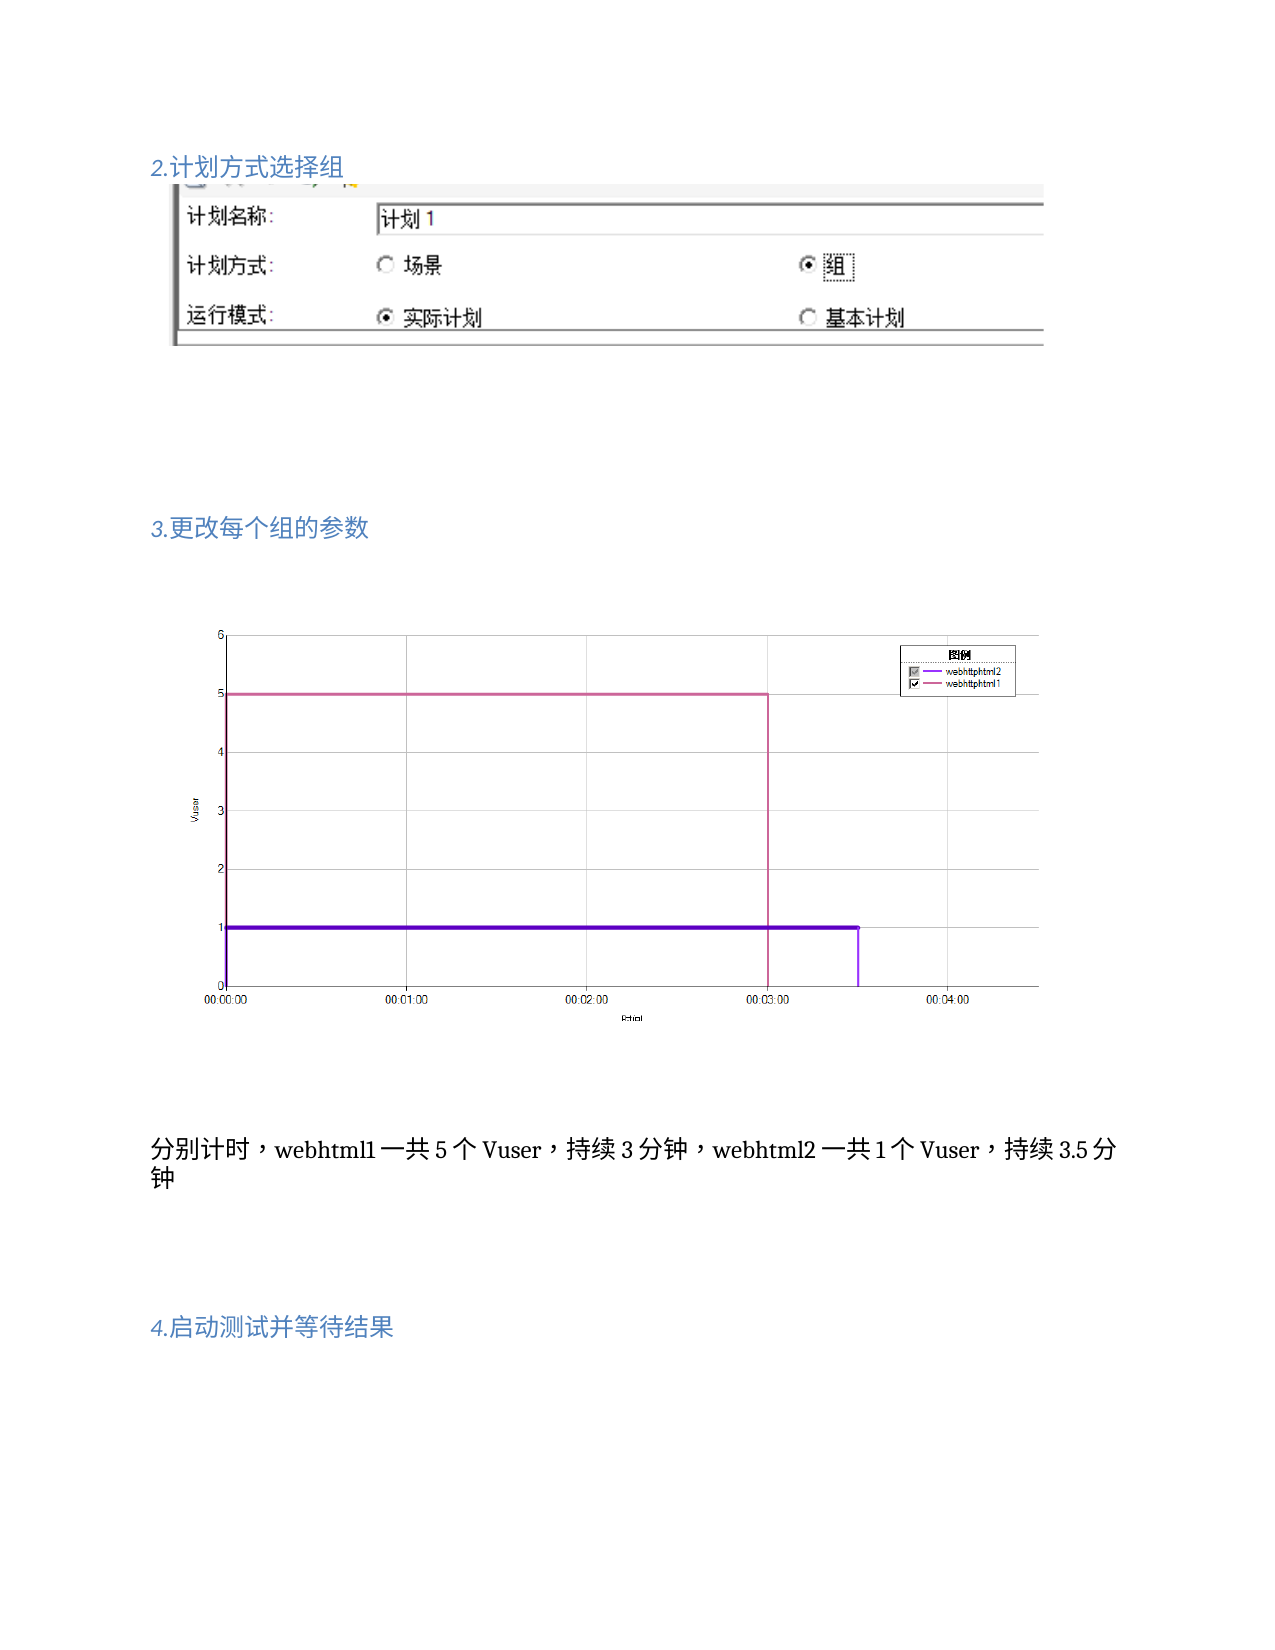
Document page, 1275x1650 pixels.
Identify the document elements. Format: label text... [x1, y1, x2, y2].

text 分别计时，webhtml1一共5个Vuser，持续3分钟，webhtml2一共1个Vuser，持续3.5分钟 [150, 1136, 1125, 1193]
subtitle 4.启动测试并等待结果 [150, 1309, 1125, 1343]
subtitle 3.更改每个组的参数 [150, 511, 1125, 545]
picture [168, 184, 1044, 346]
picture [168, 611, 1044, 1021]
subtitle 2.计划方式选择组 [150, 150, 1125, 184]
